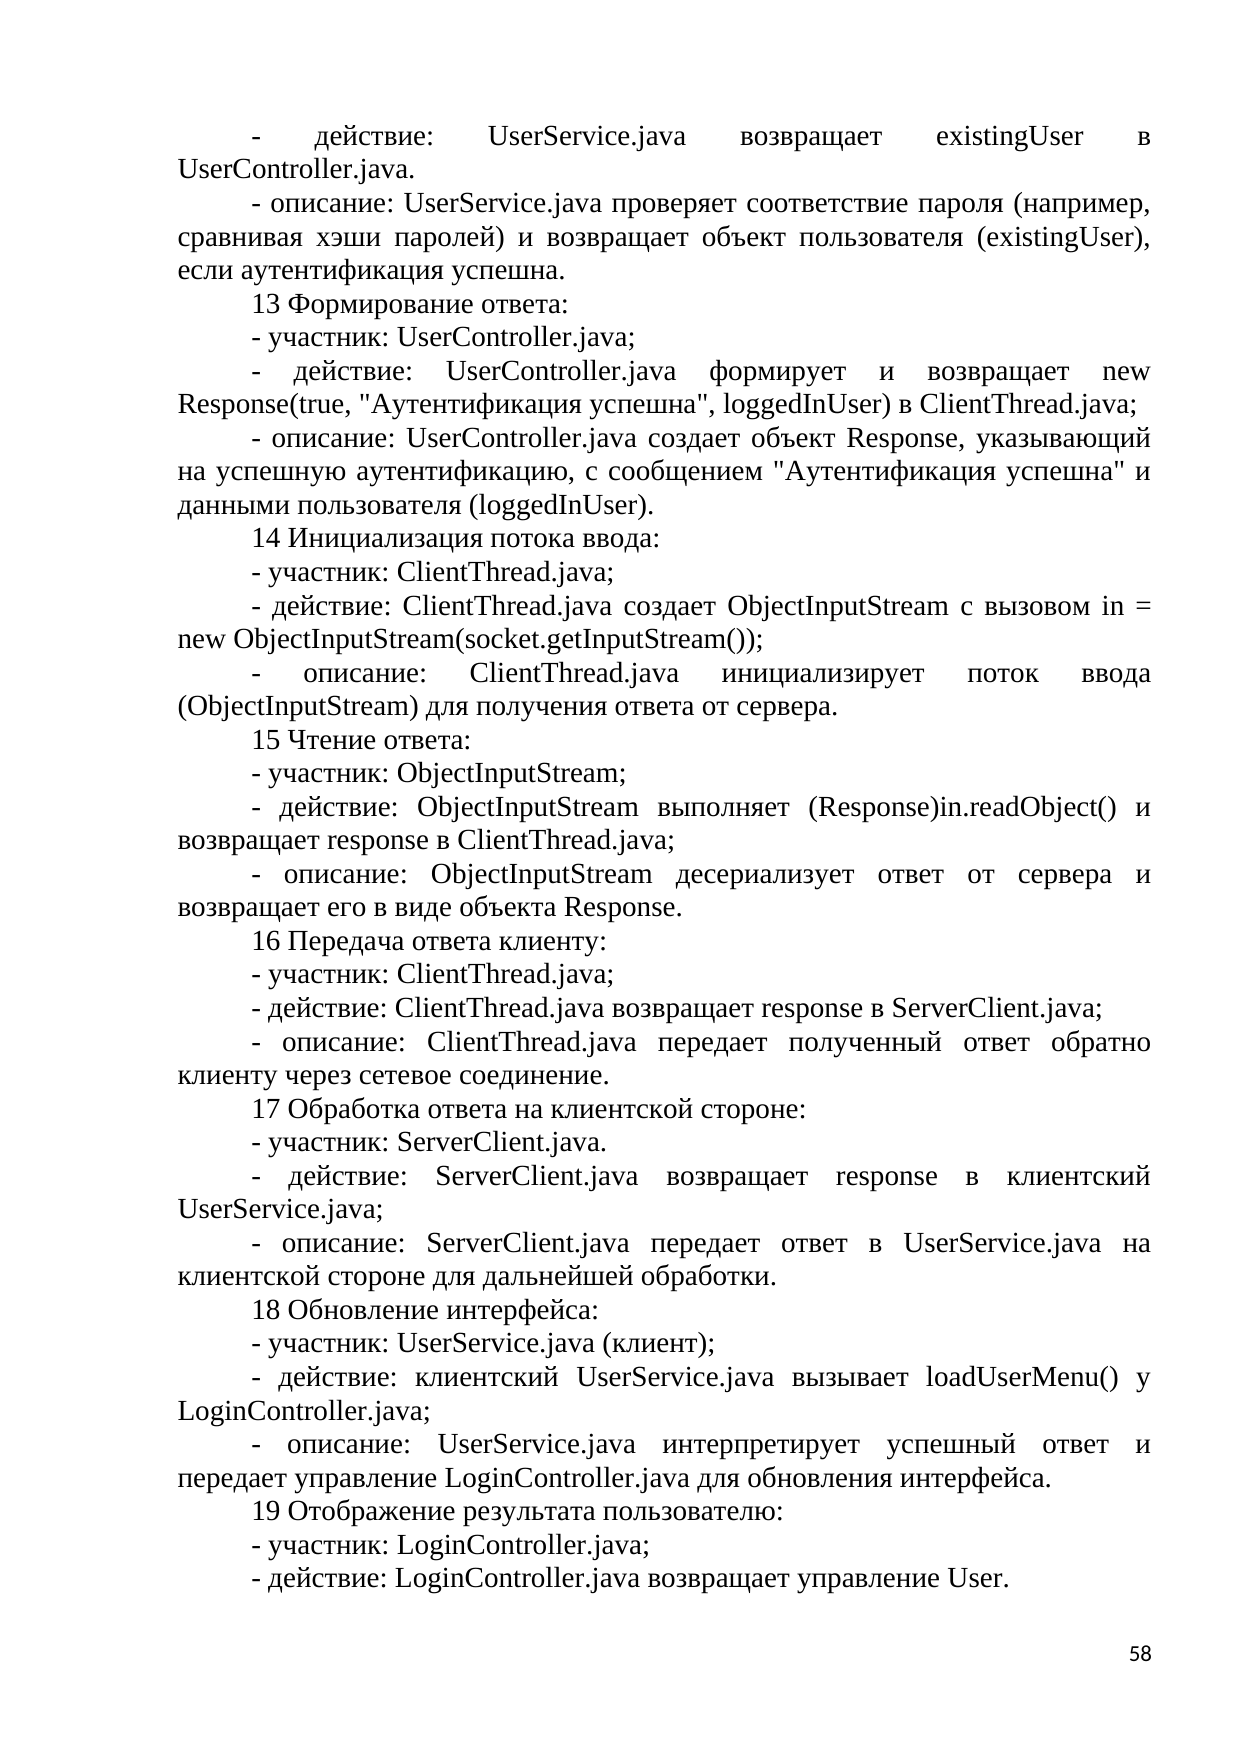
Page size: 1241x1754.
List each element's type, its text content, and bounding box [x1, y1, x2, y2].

text - действие: UserController.java формирует и возвращает new Response(true, "Аутентификация успешна", loggedInUser) в ClientThread.java; [177, 353, 1152, 420]
text - участник: UserService.java (клиент); [177, 1326, 1152, 1359]
text - участник: UserController.java; [177, 319, 1152, 353]
text - действие: ObjectInputStream выполняет (Response)in.readObject() и возвращает response в ClientThread.java; [177, 789, 1152, 856]
text 17 Обработка ответа на клиентской стороне: [177, 1091, 1152, 1124]
text - участник: LoginController.java; [177, 1527, 1152, 1560]
text - описание: UserController.java создает объект Response, указывающий на успешную аутентификацию, с сообщением "Аутентификация успешна" и данными пользователя (loggedInUser). [177, 420, 1152, 521]
text 14 Инициализация потока ввода: [177, 521, 1152, 554]
text - описание: ClientThread.java инициализирует поток ввода (ObjectInputStream) для получения ответа от сервера. [177, 655, 1152, 722]
text 16 Передача ответа клиенту: [177, 923, 1152, 957]
text - описание: UserService.java проверяет соответствие пароля (например, сравнивая хэши паролей) и возвращает объект пользователя (existingUser), если аутентификация успешна. [177, 185, 1152, 286]
text - описание: ServerClient.java передает ответ в UserService.java на клиентской стороне для дальнейшей обработки. [177, 1225, 1152, 1292]
text - действие: ServerClient.java возвращает response в клиентский UserService.java; [177, 1158, 1152, 1225]
text - действие: UserService.java возвращает existingUser в UserController.java. [177, 118, 1152, 185]
text - действие: клиентский UserService.java вызывает loadUserMenu() у LoginController.java; [177, 1359, 1152, 1426]
text - действие: LoginController.java возвращает управление User. [177, 1560, 1152, 1594]
text - действие: ClientThread.java создает ObjectInputStream с вызовом in = new ObjectInputStream(socket.getInputStream()); [177, 588, 1152, 655]
text 13 Формирование ответа: [177, 286, 1152, 319]
text - участник: ObjectInputStream; [177, 755, 1152, 789]
text - участник: ClientThread.java; [177, 554, 1152, 588]
text - описание: UserService.java интерпретирует успешный ответ и передает управление LoginController.java для обновления интерфейса. [177, 1426, 1152, 1493]
text 19 Отображение результата пользователю: [177, 1493, 1152, 1527]
text 18 Обновление интерфейса: [177, 1292, 1152, 1326]
text - описание: ObjectInputStream десериализует ответ от сервера и возвращает его в виде объекта Response. [177, 856, 1152, 923]
text 15 Чтение ответа: [177, 722, 1152, 755]
text - описание: ClientThread.java передает полученный ответ обратно клиенту через сетевое соединение. [177, 1024, 1152, 1091]
text - действие: ClientThread.java возвращает response в ServerClient.java; [177, 990, 1152, 1024]
text - участник: ClientThread.java; [177, 957, 1152, 990]
text - участник: ServerClient.java. [177, 1124, 1152, 1158]
